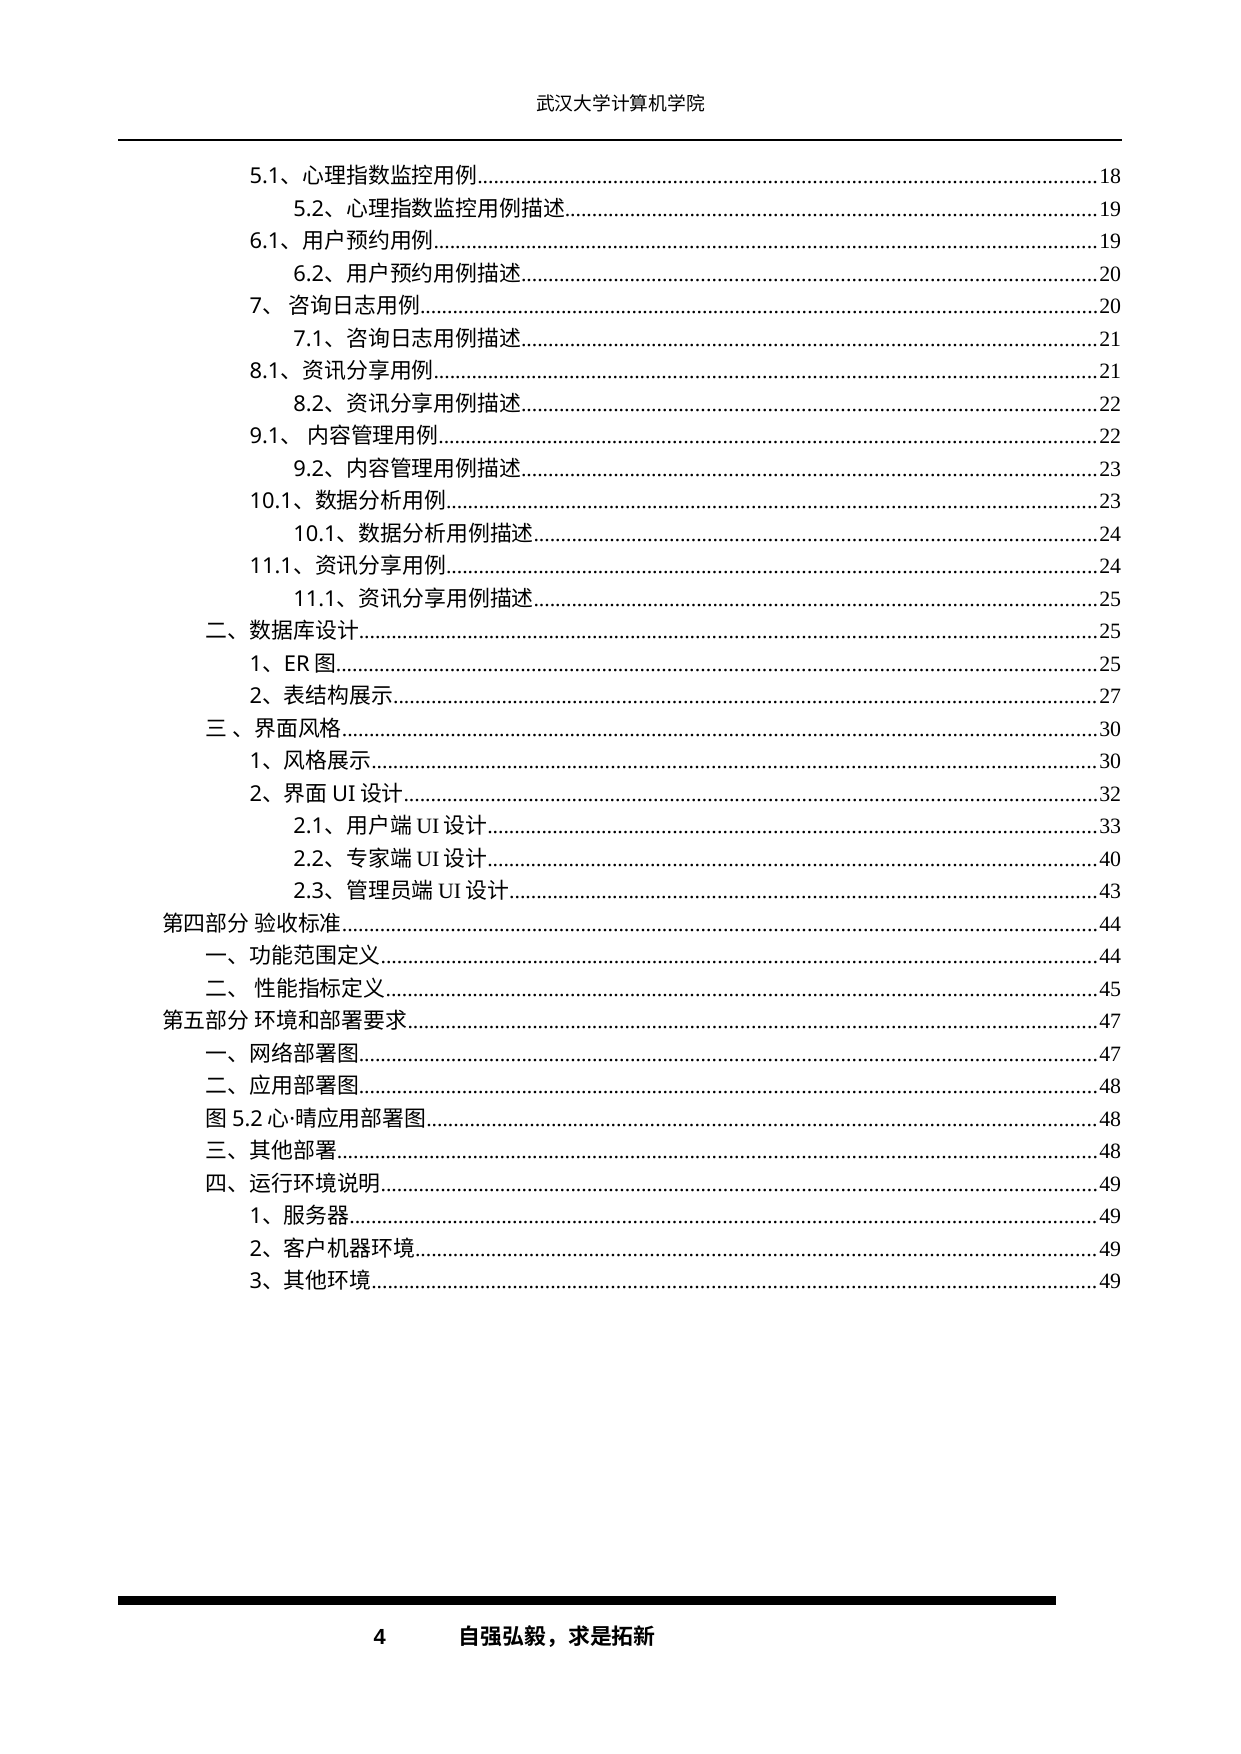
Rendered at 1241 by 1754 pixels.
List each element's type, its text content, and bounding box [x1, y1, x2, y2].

text 图5.2心·晴应用部署图 48 [206, 1101, 1122, 1133]
text 10.1、数据分析用例描述 24 [293, 516, 1122, 548]
text 11.1、资讯分享用例 24 [249, 548, 1122, 581]
text 第四部分 验收标准 44 [162, 906, 1122, 938]
text 8.1、资讯分享用例 21 [249, 353, 1122, 386]
text 7.1、咨询日志用例描述 21 [293, 321, 1122, 353]
text 9.1、 内容管理用例 22 [249, 418, 1122, 451]
text 2、表结构展示 27 [249, 678, 1122, 711]
text 11.1、资讯分享用例描述 25 [293, 581, 1122, 613]
text 9.2、内容管理用例描述 23 [293, 451, 1122, 483]
text 二、数据库设计 25 [206, 613, 1122, 646]
text 6.2、用户预约用例描述 20 [293, 256, 1122, 288]
text 2.3、管理员端UI设计 43 [293, 873, 1122, 906]
text 一、网络部署图 47 [206, 1036, 1122, 1068]
text 5.2、心理指数监控用例描述 19 [293, 191, 1122, 223]
text 1、风格展示 30 [249, 743, 1122, 776]
text 2.2、专家端UI设计 40 [293, 841, 1122, 873]
text 6.1、用户预约用例 19 [249, 223, 1122, 256]
text 二、应用部署图 48 [206, 1068, 1122, 1101]
text 2、界面UI设计 32 [249, 776, 1122, 808]
text 3、其他环境 49 [249, 1263, 1122, 1296]
text 三、其他部署 48 [206, 1133, 1122, 1166]
text 二、 性能指标定义 45 [206, 971, 1122, 1003]
text 1、服务器 49 [249, 1198, 1122, 1231]
text 2、客户机器环境 49 [249, 1231, 1122, 1263]
text 第五部分 环境和部署要求 47 [162, 1003, 1122, 1036]
text 1、ER图 25 [249, 646, 1122, 678]
text 四、运行环境说明 49 [206, 1166, 1122, 1198]
text 5.1、心理指数监控用例 18 [249, 158, 1122, 191]
text 一、功能范围定义 44 [206, 938, 1122, 971]
text 2.1、用户端UI设计 33 [293, 808, 1122, 841]
text 8.2、资讯分享用例描述 22 [293, 386, 1122, 418]
text 10.1、数据分析用例 23 [249, 483, 1122, 516]
text 7、 咨询日志用例 20 [249, 288, 1122, 321]
text 三 、界面风格 30 [206, 711, 1122, 743]
